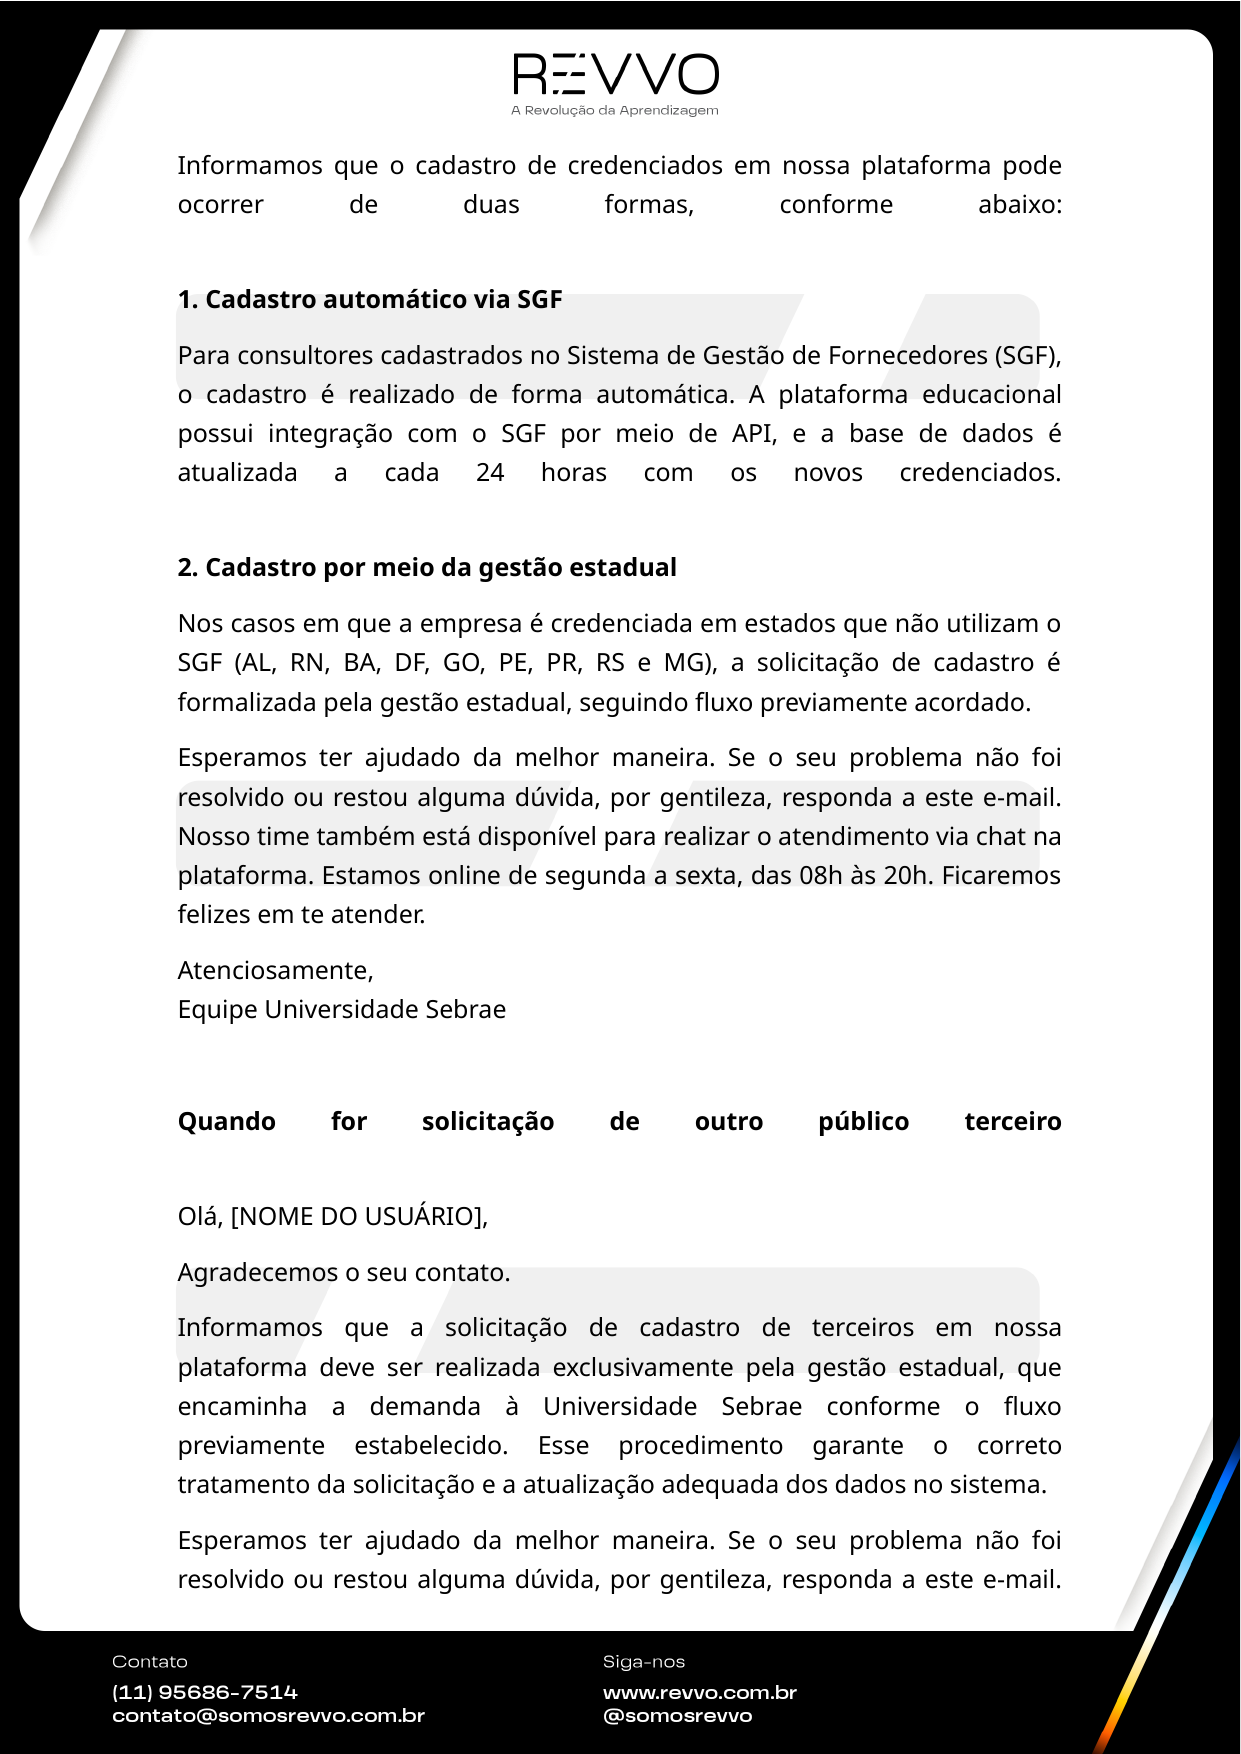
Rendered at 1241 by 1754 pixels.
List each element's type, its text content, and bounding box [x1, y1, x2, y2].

text 2. Cadastro por meio da gestão estadual [177, 550, 1063, 584]
text Agradecemos o seu contato. [177, 1254, 1063, 1288]
text 1. Cadastro automático via SGF [177, 282, 1063, 316]
text Atenciosamente, Equipe Universidade Sebrae [177, 953, 1063, 1026]
text Quando for solicitação de outro público terceiro [177, 1103, 1063, 1177]
picture [0, 1, 1241, 1754]
text Informamos que a solicitação de cadastro de terceiros em nossa plataforma deve ser realizada exclusivamente pela gestão estadual, que encaminha a demanda à Universidade Sebrae conforme o fluxo previamente estabelecido. Esse procedimento garante o correto tratamento da solicitação e a atualização adequada dos dados no sistema. [177, 1310, 1063, 1501]
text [177, 1523, 1063, 1596]
text Nos casos em que a empresa é credenciada em estados que não utilizam o SGF (AL, RN, BA, DF, GO, PE, PR, RS e MG), a solicitação de cadastro é formalizada pela gestão estadual, seguindo fluxo previamente acordado. [177, 606, 1063, 718]
text Informamos que o cadastro de credenciados em nossa plataforma pode ocorrer de duas formas, conforme abaixo: [177, 148, 1063, 260]
text Olá, [NOME DO USUÁRIO], [177, 1198, 1063, 1232]
text Para consultores cadastrados no Sistema de Gestão de Fornecedores (SGF), o cadastro é realizado de forma automática. A plataforma educacional possui integração com o SGF por meio de API, e a base de dados é atualizada a cada 24 horas com os novos credenciados. [177, 338, 1063, 528]
